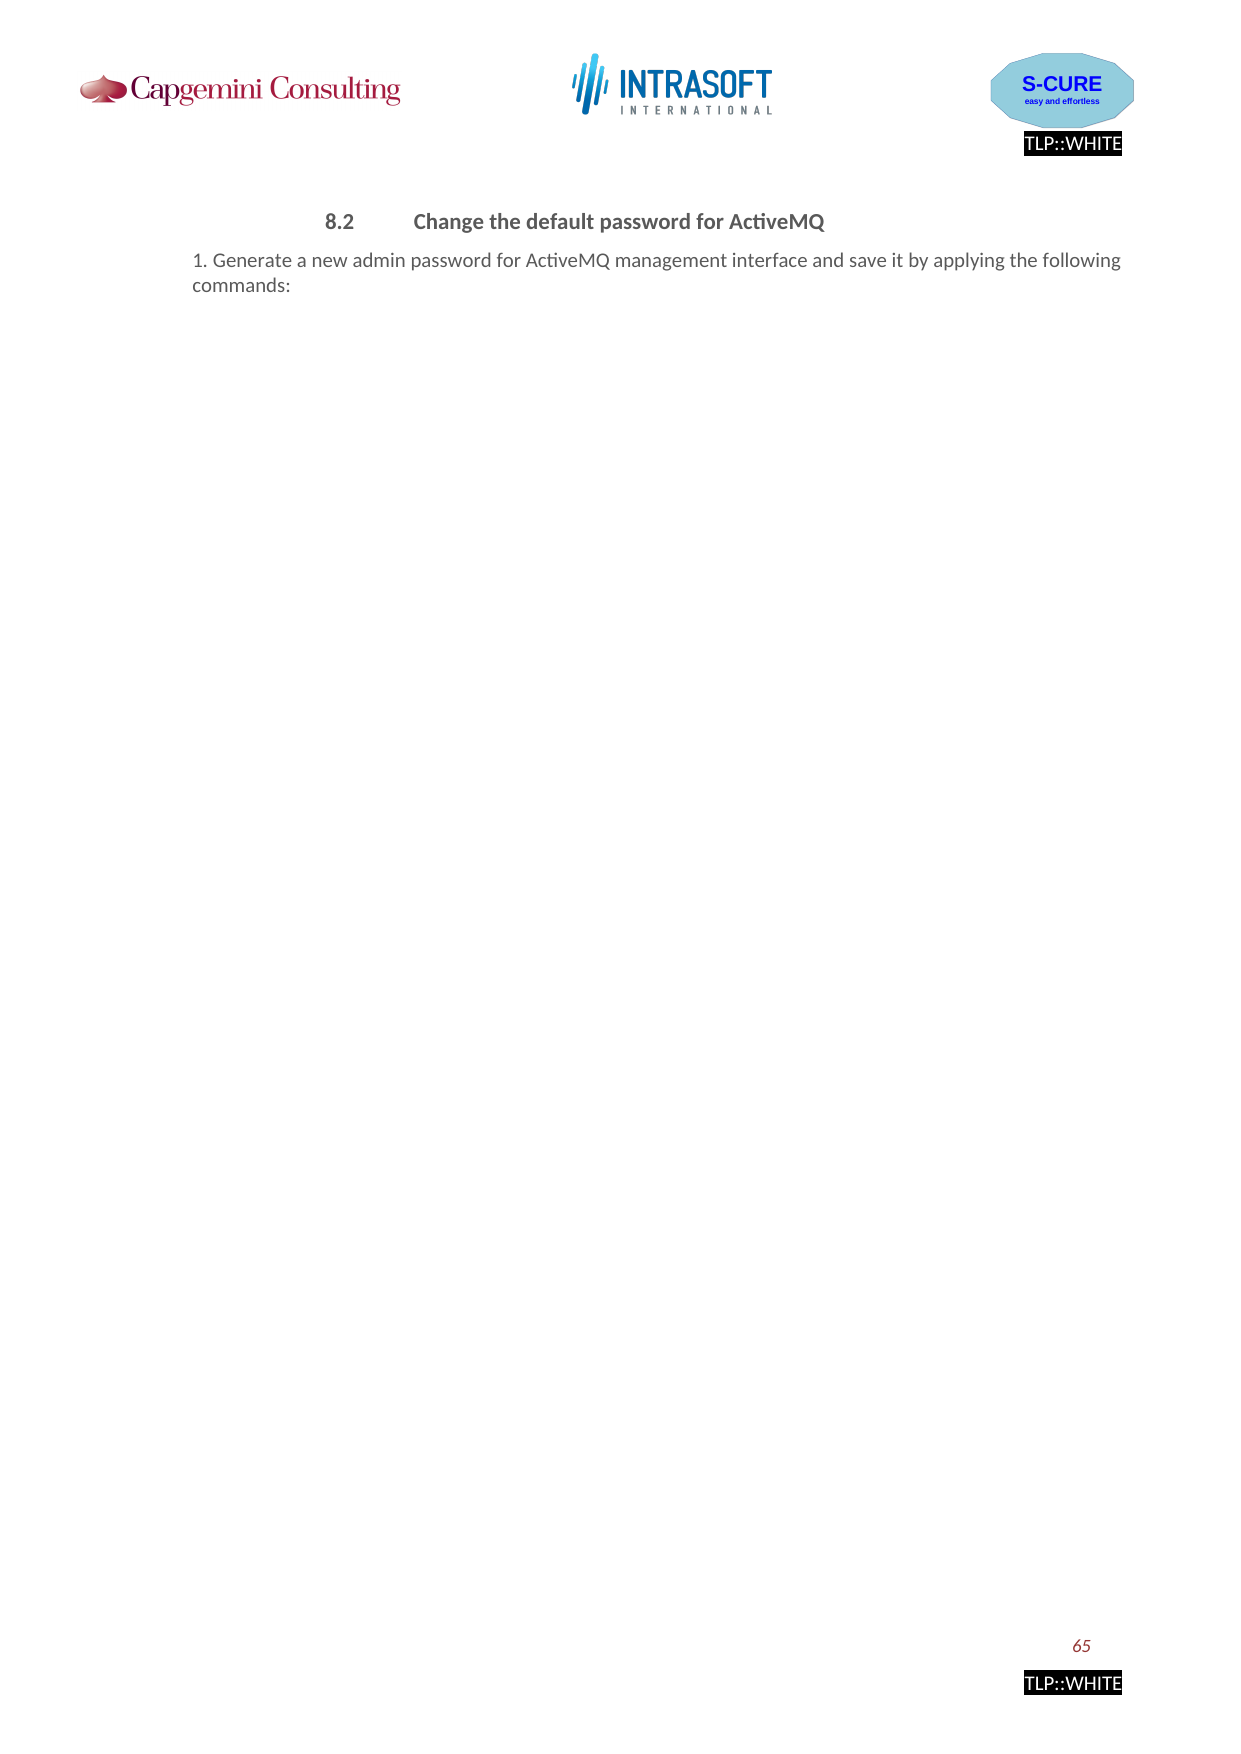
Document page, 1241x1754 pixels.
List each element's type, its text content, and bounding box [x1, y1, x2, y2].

subtitle Change the default password for ActiveMQ [325, 207, 1122, 235]
text 1. Generate a new admin password for ActiveMQ management interface and save it by applying the following commands: [192, 247, 1122, 298]
picture [571, 52, 773, 116]
